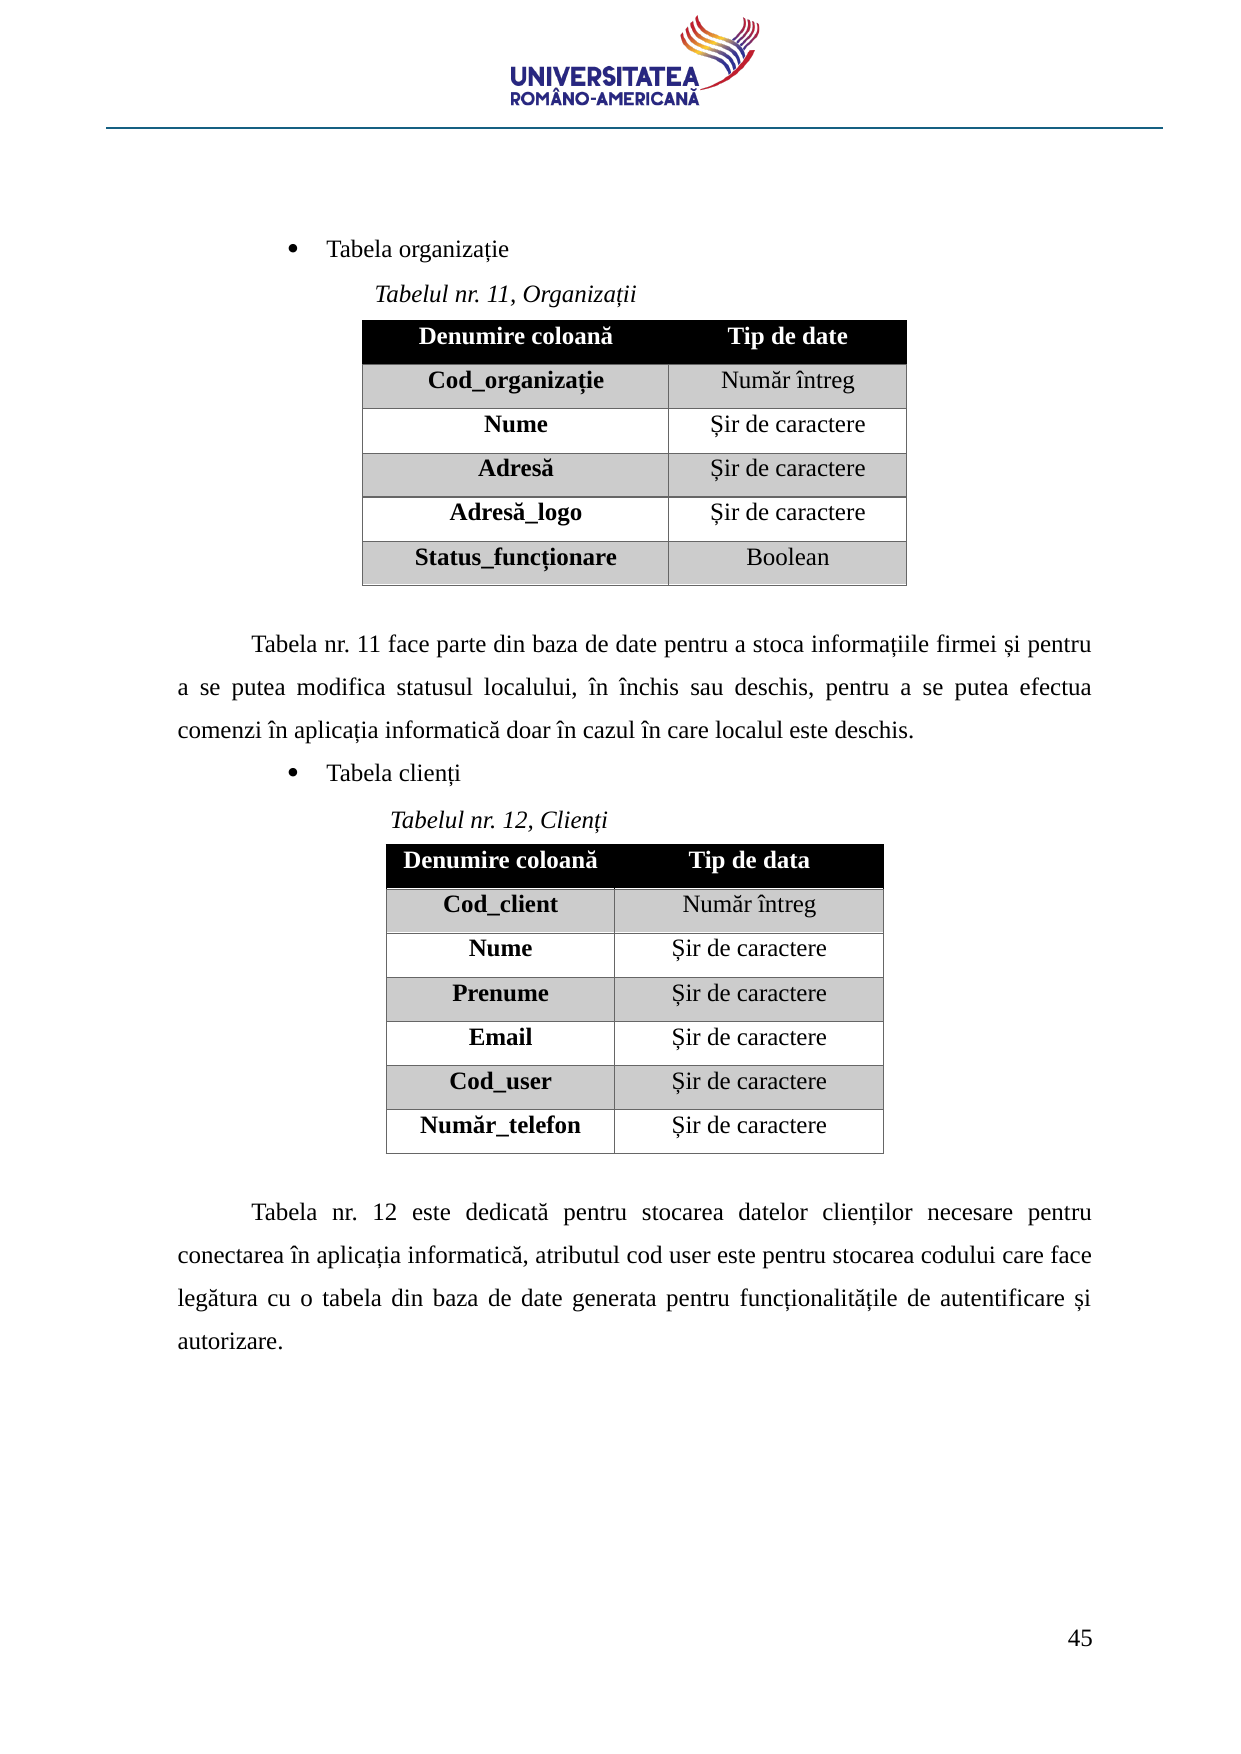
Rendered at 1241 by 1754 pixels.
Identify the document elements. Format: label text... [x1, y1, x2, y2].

table_cell Șir de caractere [615, 934, 883, 977]
table_header Denumire coloană [363, 321, 668, 364]
table_cell Număr întreg [669, 365, 906, 408]
picture [507, 12, 763, 109]
table_cell Număr întreg [615, 890, 883, 932]
table_cell Șir de caractere [615, 1066, 883, 1109]
text Tabela nr. 11 face parte din baza de date pentru a stoca informațiile firmei și pentru a se putea modifica statusul localului, în închis sau deschis, pentru a se putea efectua comenzi în aplicația informatică doar în cazul în care localul este deschis. [177, 629, 1092, 744]
table_cell Șir de caractere [615, 978, 883, 1021]
table_header Tip de date [669, 321, 906, 364]
table_cell Email [387, 1022, 614, 1065]
table_cell Nume [387, 934, 614, 977]
table_cell Șir de caractere [669, 454, 906, 496]
table_header Tip de data [615, 845, 883, 888]
table_cell Status_funcționare [363, 542, 668, 584]
list Tabela organizație [288, 234, 1092, 263]
table_cell Cod_organizație [363, 365, 668, 408]
list Tabela clienți [288, 758, 1092, 787]
table_cell Boolean [669, 542, 906, 584]
table_cell Cod_user [387, 1066, 614, 1109]
table_cell Șir de caractere [669, 498, 906, 541]
table_cell Șir de caractere [669, 409, 906, 452]
text Tabela nr. 12 este dedicată pentru stocarea datelor clienților necesare pentru conectarea în aplicația informatică, atributul cod user este pentru stocarea codului care face legătura cu o tabela din baza de date generata pentru funcționalitățile de autentificare și autorizare. [177, 1197, 1092, 1355]
table_cell Cod_client [387, 890, 614, 932]
table_cell Șir de caractere [615, 1110, 883, 1153]
table_cell Adresă [363, 454, 668, 496]
table_cell Adresă_logo [363, 498, 668, 541]
table_cell Șir de caractere [615, 1022, 883, 1065]
table_header Denumire coloană [387, 845, 614, 888]
table_cell Număr_telefon [387, 1110, 614, 1153]
table_cell Prenume [387, 978, 614, 1021]
table_cell Nume [363, 409, 668, 452]
